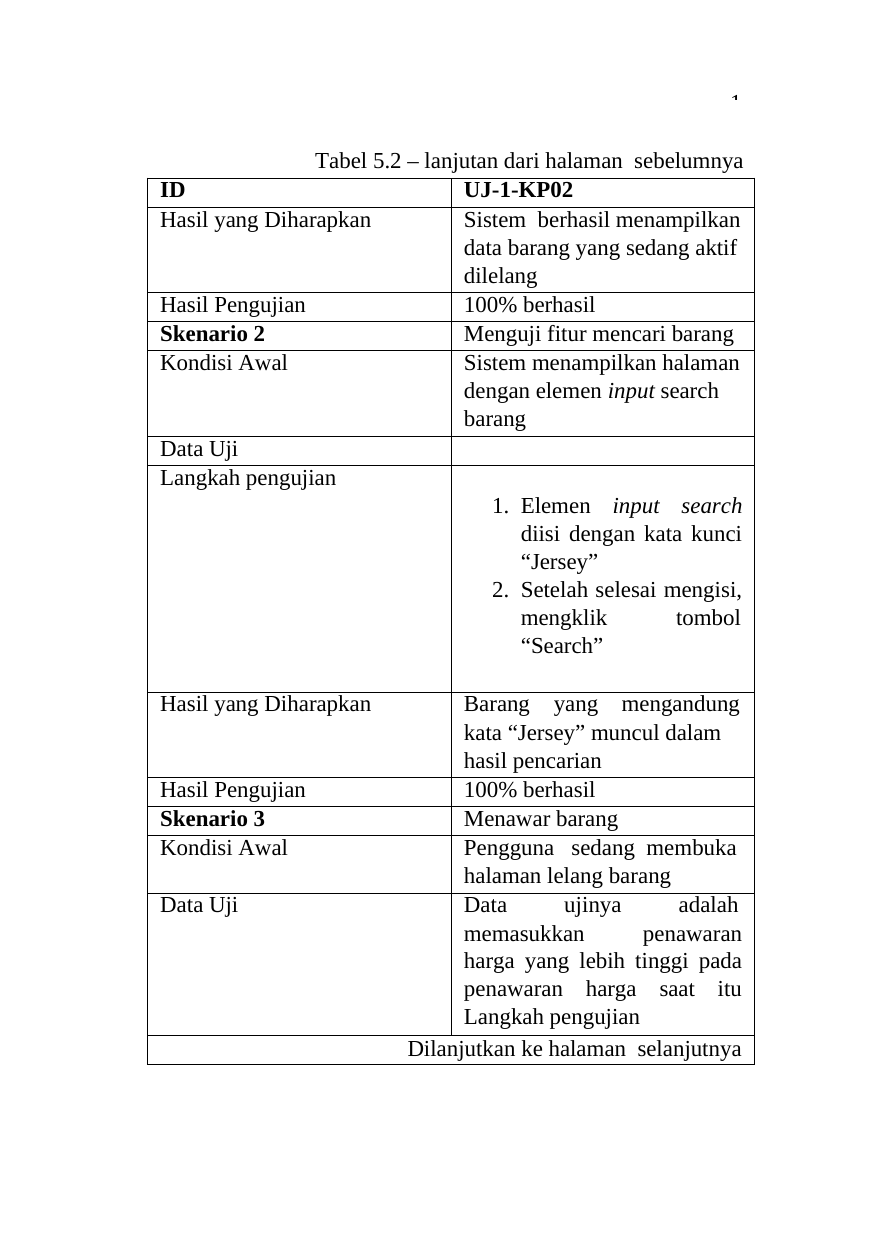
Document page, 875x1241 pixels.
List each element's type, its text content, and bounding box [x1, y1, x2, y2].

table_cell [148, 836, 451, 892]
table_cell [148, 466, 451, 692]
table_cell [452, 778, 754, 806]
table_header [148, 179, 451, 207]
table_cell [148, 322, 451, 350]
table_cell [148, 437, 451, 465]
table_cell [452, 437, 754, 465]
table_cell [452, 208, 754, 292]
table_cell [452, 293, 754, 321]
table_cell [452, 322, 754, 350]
text Tabel 5.2 – lanjutan dari halaman sebelumnya [315, 148, 768, 174]
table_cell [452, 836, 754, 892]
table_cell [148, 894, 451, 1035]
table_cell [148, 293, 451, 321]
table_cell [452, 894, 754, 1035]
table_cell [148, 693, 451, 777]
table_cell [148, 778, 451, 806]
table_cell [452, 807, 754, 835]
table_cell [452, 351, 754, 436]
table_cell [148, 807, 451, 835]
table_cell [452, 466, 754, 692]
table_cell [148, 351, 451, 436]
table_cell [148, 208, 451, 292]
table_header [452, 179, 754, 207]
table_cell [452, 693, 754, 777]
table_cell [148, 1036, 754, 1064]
